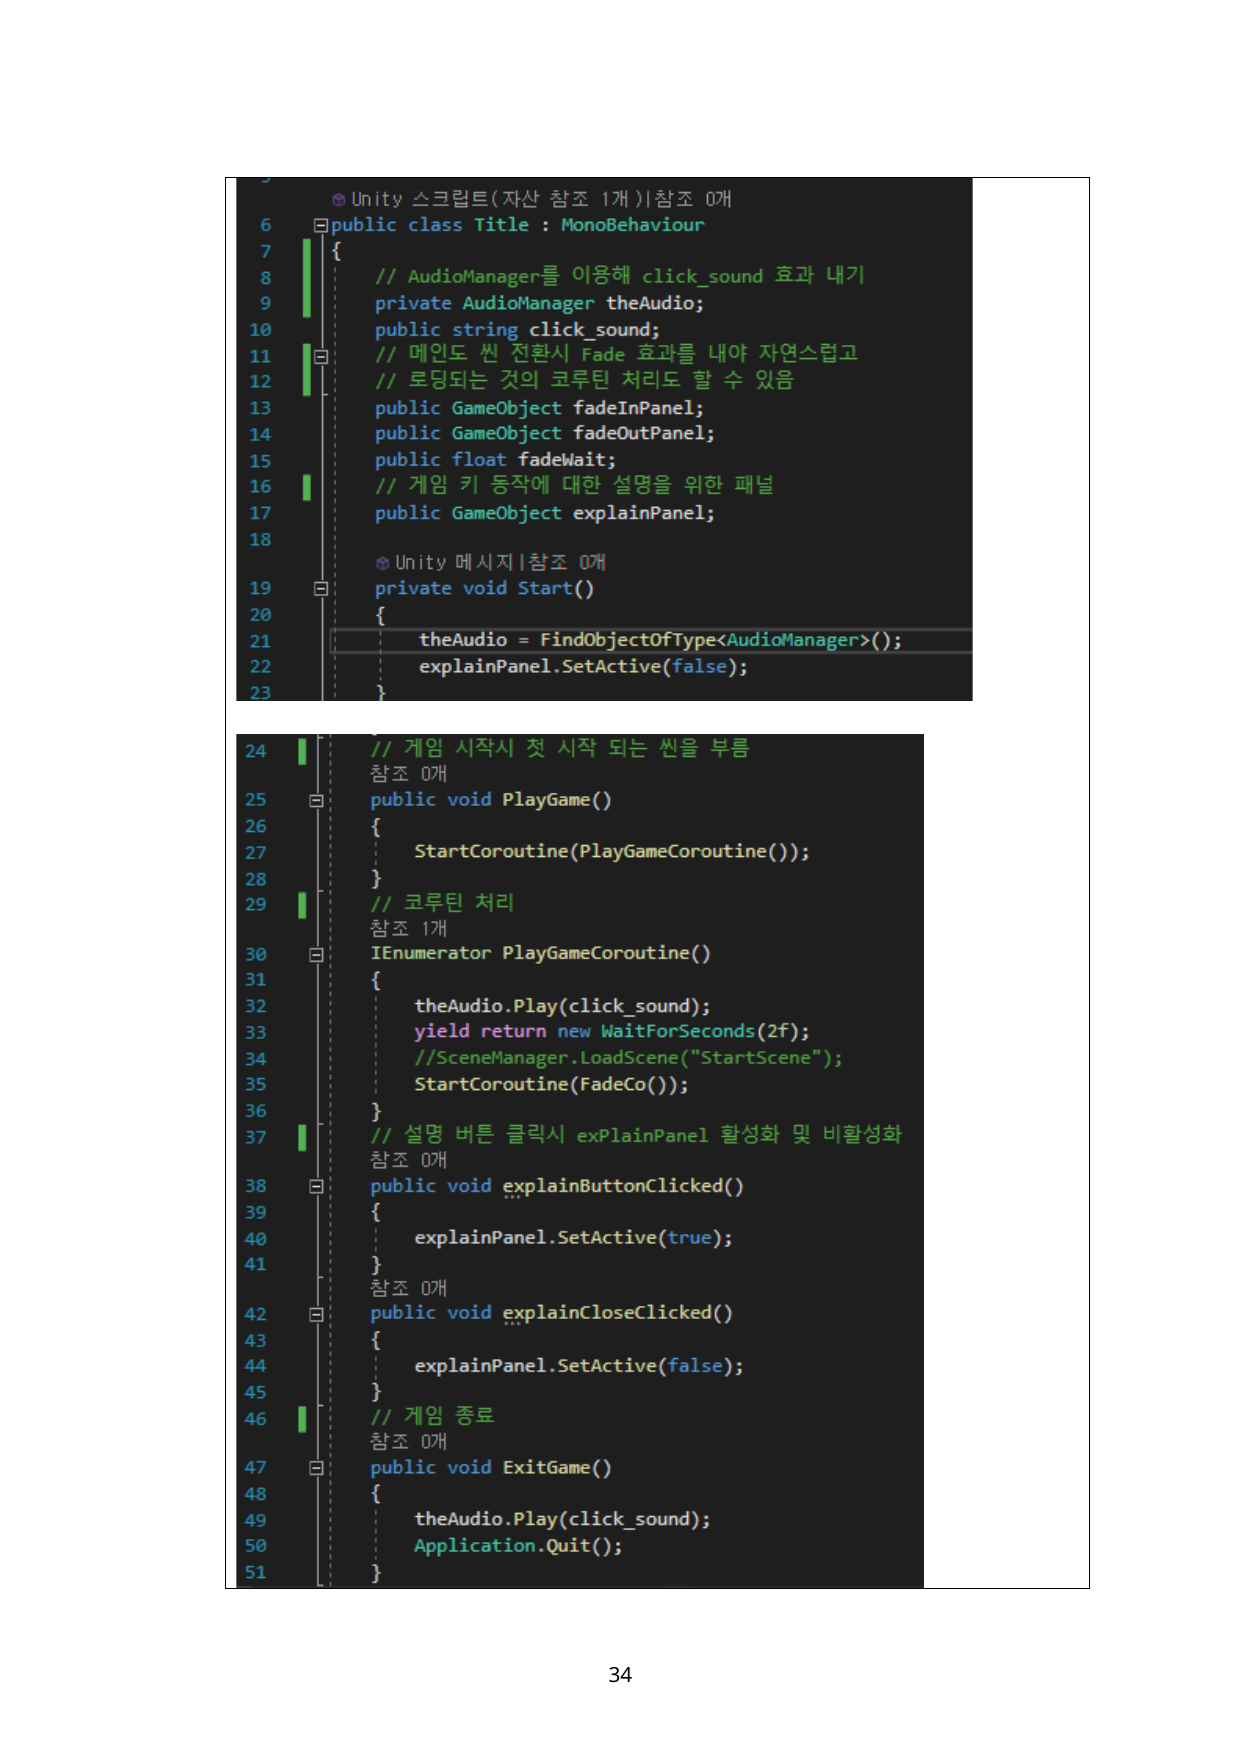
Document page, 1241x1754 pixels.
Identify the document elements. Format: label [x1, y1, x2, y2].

table_header [226, 178, 1089, 1587]
picture [236, 178, 973, 701]
picture [236, 734, 924, 1588]
